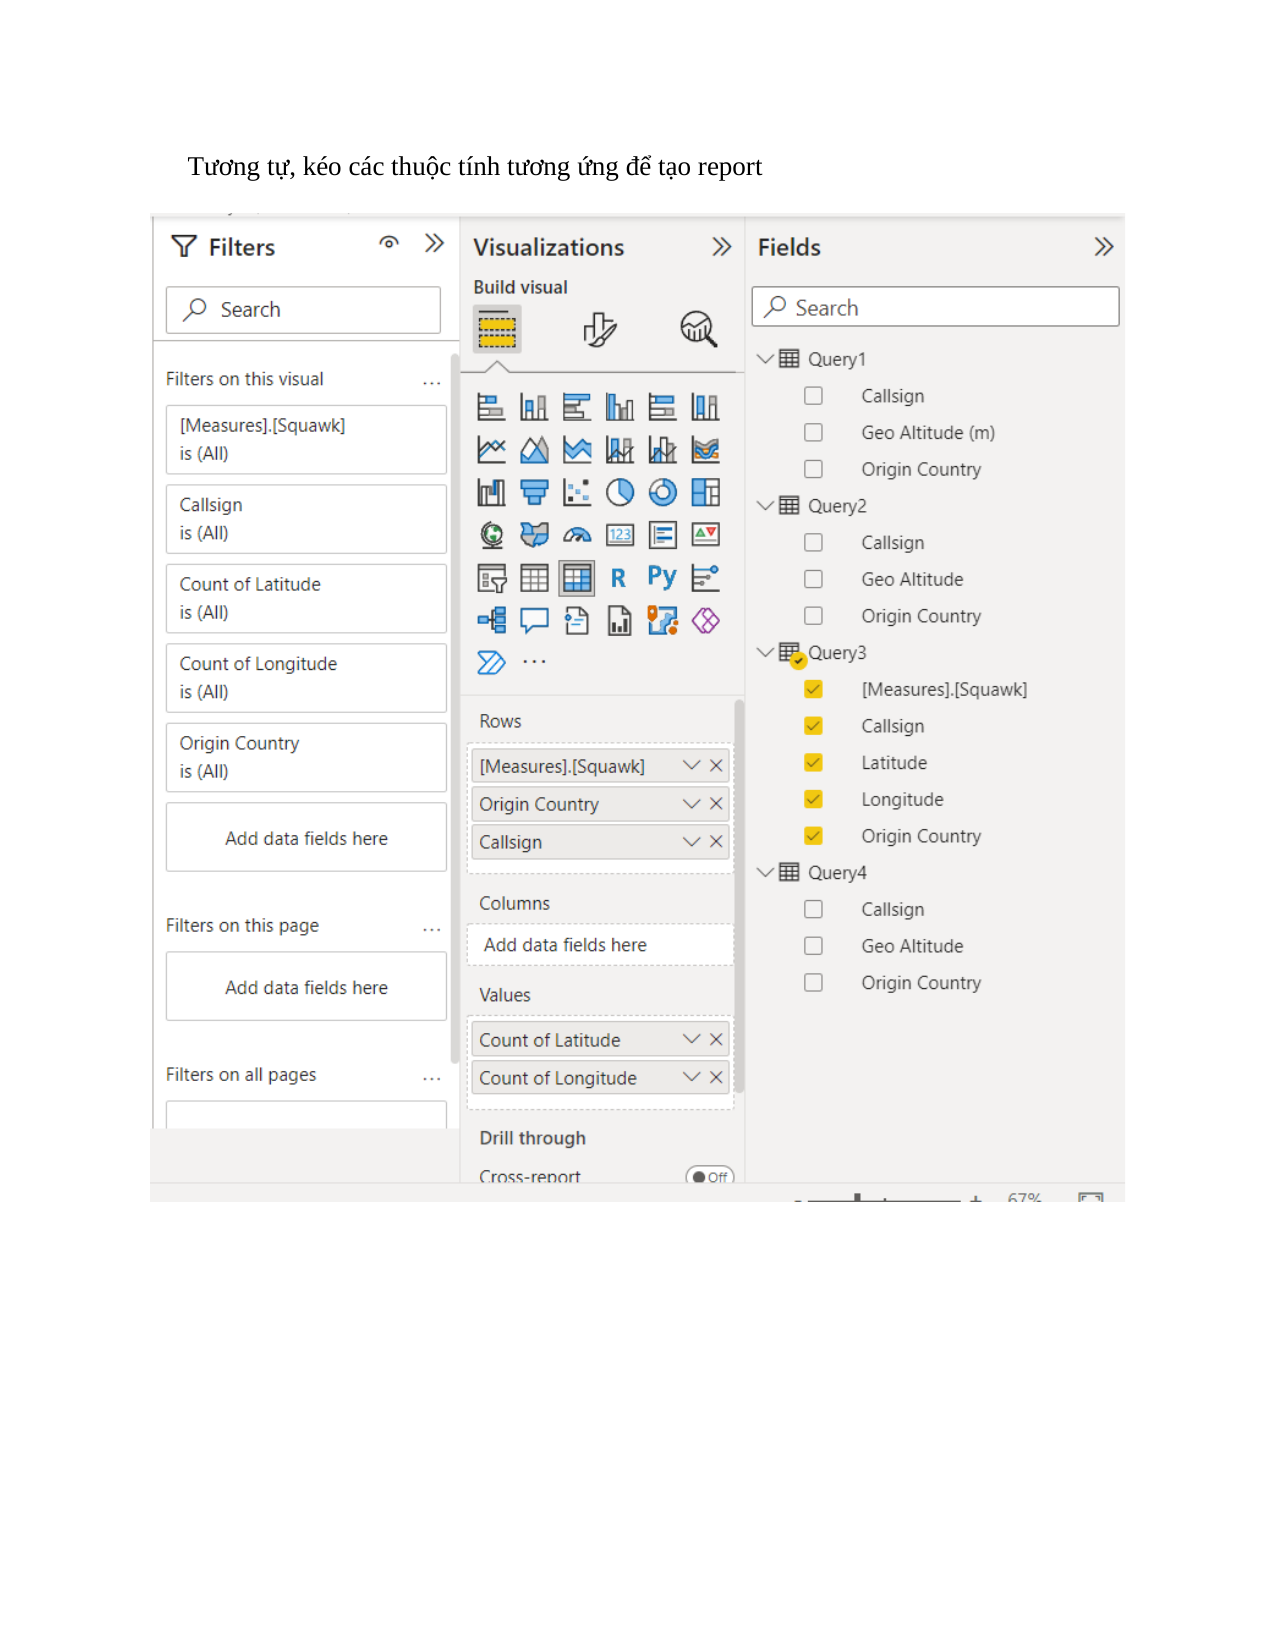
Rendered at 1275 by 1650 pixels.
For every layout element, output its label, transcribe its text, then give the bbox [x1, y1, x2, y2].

text Tương tự, kéo các thuộc tính tương ứng để tạo report [150, 150, 1125, 181]
picture [150, 213, 1125, 1202]
